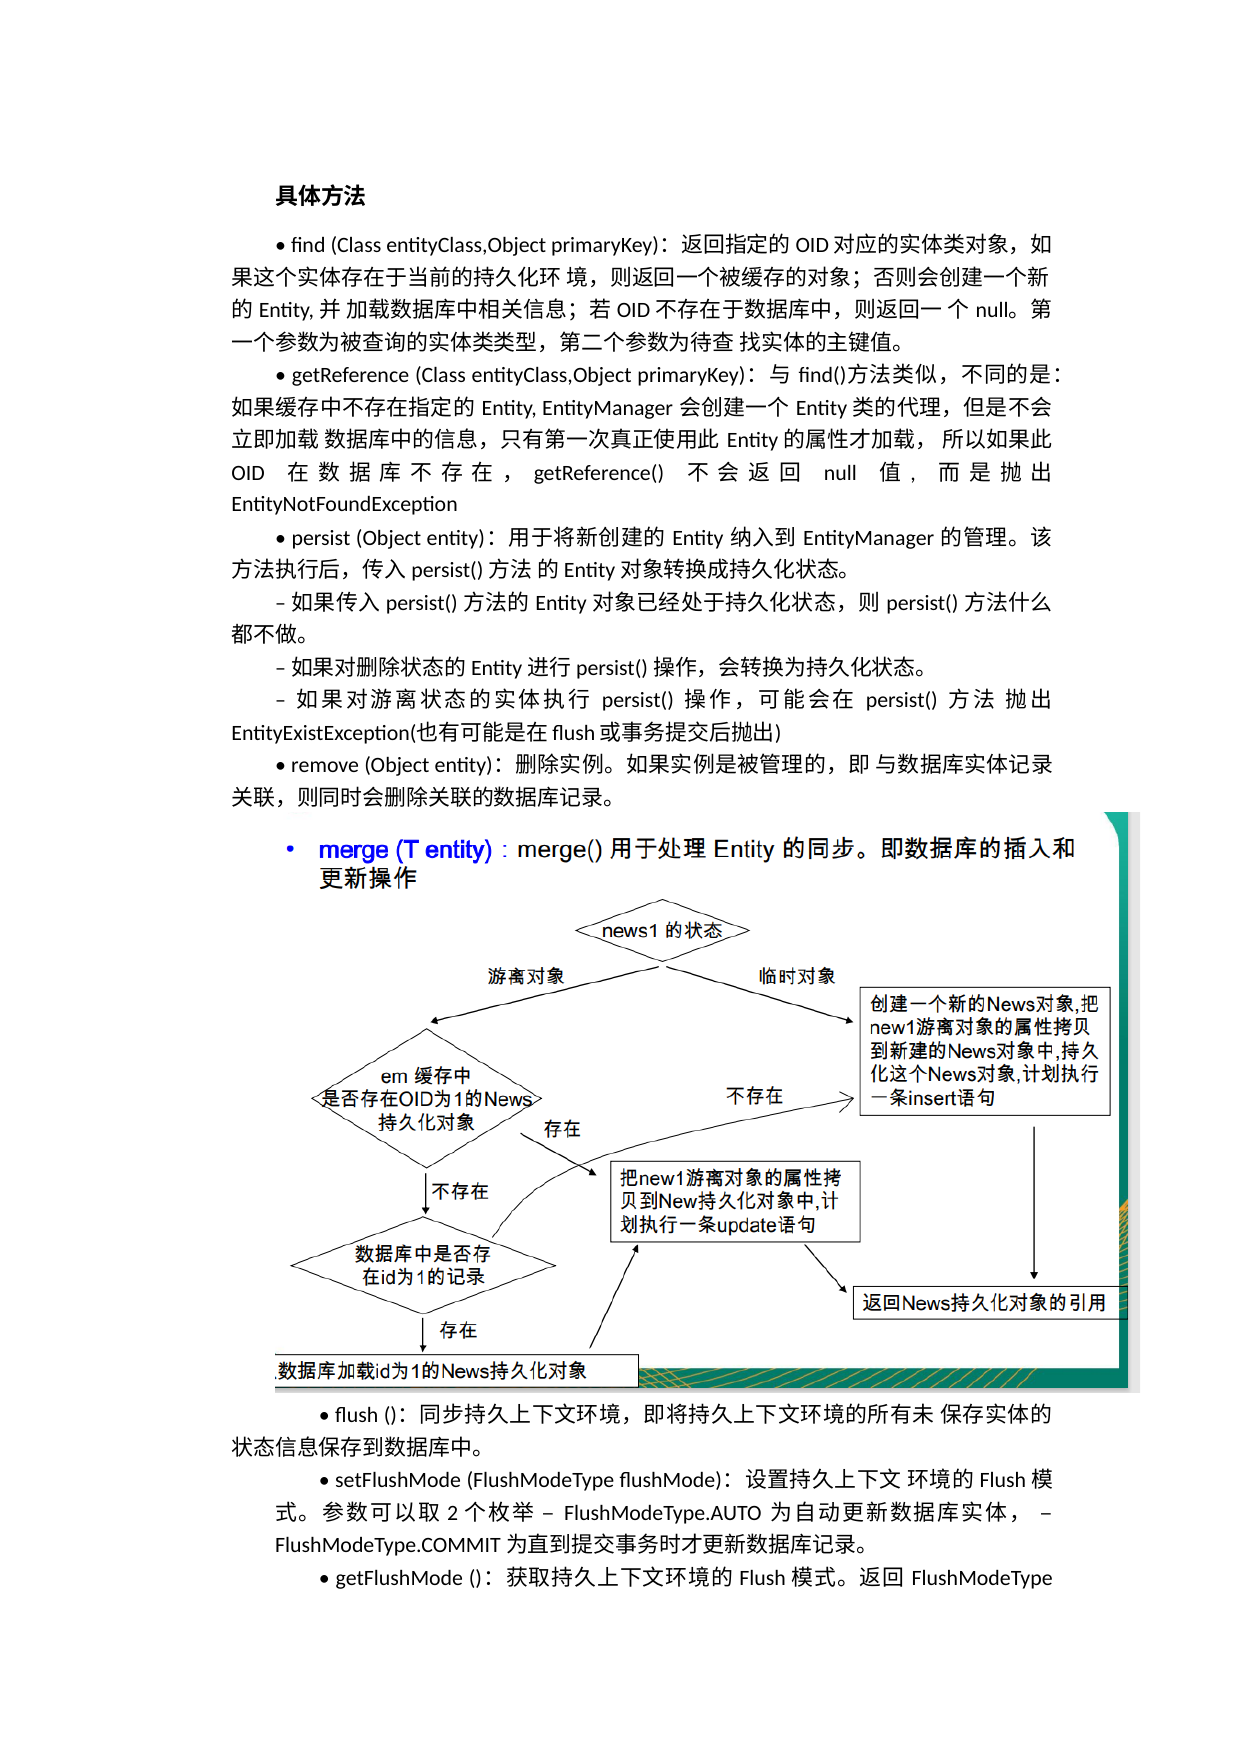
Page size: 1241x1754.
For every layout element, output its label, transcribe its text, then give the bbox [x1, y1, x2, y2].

text – 如果对删除状态的 Entity 进行 persist() 操作，会转换为持久化状态。 [231, 649, 1053, 682]
text • remove (Object entity)：删除实例。如果实例是被管理的，即 与数据库实体记录关联，则同时会删除关联的数据库记录。 [231, 747, 1053, 812]
text • setFlushMode (FlushModeType flushMode)：设置持久上下文 环境的Flush模式。参数可以取2个枚举 – FlushModeType.AUTO 为自动更新数据库实体， – FlushModeType.COMMIT 为直到提交事务时才更新数据库记录。 [275, 1462, 1053, 1559]
text • getReference (Class entityClass,Object primaryKey)：与 find()方法类似，不同的是：如果缓存中不存在指定的 Entity, EntityManager 会创建一个 Entity 类的代理，但是不会立即加载 数据库中的信息，只有第一次真正使用此 Entity 的属性才加载， 所以如果此 OID 在数据库不存在，getReference() 不会返回 null 值, 而是抛出EntityNotFoundException [231, 357, 1053, 519]
text – 如果对游离状态的实体执行 persist() 操作，可能会在 persist() 方法 抛出 EntityExistException(也有可能是在flush或事务提交后抛出) [231, 682, 1053, 747]
text • flush ()：同步持久上下文环境，即将持久上下文环境的所有未 保存实体的状态信息保存到数据库中。 [231, 1397, 1053, 1462]
text • find (Class entityClass,Object primaryKey)：返回指定的 OID 对应的实体类对象，如果这个实体存在于当前的持久化环 境，则返回一个被缓存的对象；否则会创建一个新的 Entity, 并 加载数据库中相关信息；若 OID 不存在于数据库中，则返回一 个 null。第一个参数为被查询的实体类类型，第二个参数为待查 找实体的主键值。 [231, 227, 1053, 357]
text – 如果传入 persist() 方法的 Entity 对象已经处于持久化状态，则 persist() 方法什么都不做。 [231, 584, 1053, 649]
text • persist (Object entity)：用于将新创建的 Entity 纳入到 EntityManager 的管理。该方法执行后，传入 persist() 方法 的 Entity 对象转换成持久化状态。 [231, 519, 1053, 584]
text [275, 1559, 1053, 1592]
text 具体方法 [231, 162, 1053, 227]
picture [275, 812, 1141, 1393]
